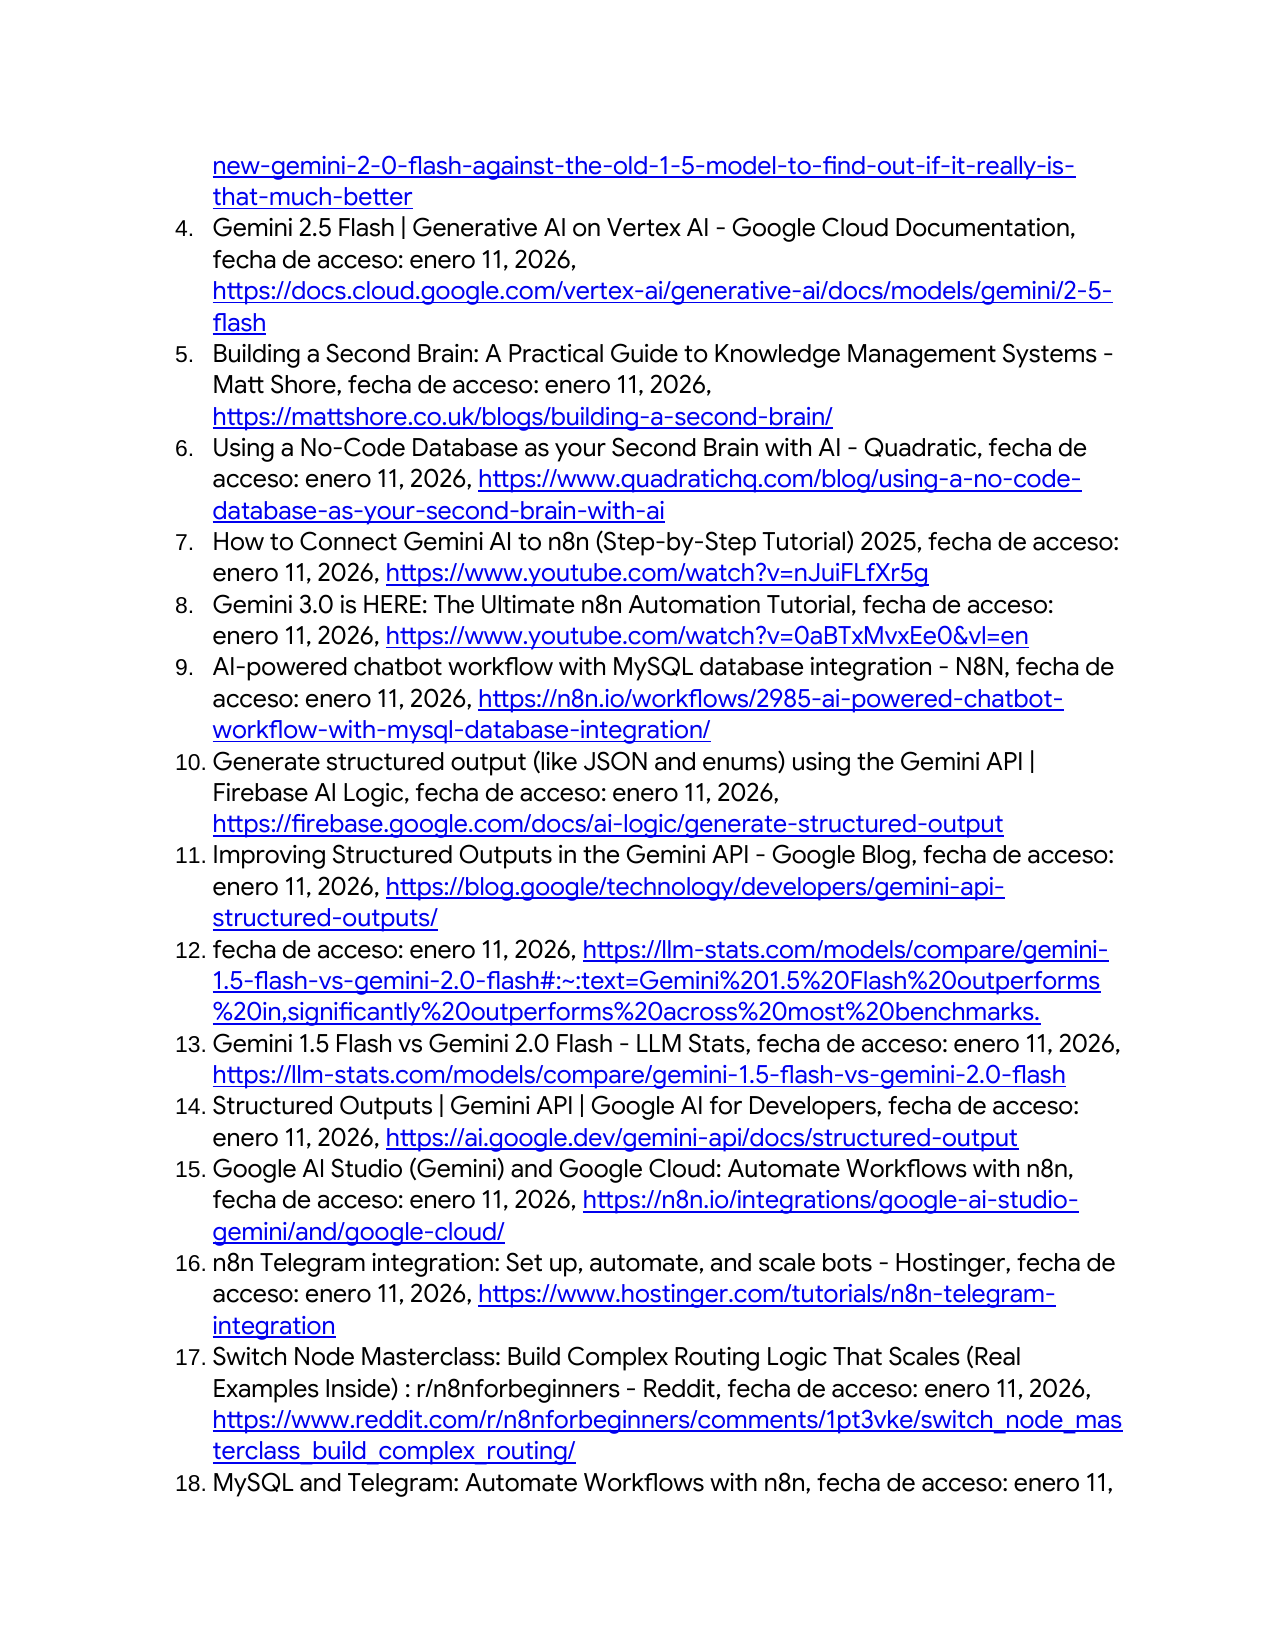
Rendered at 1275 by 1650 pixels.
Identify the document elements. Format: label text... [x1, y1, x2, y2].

list Structured Outputs | Gemini API | Google AI for Developers, fecha de acceso: enero 11, 2026, https://ai.google.dev/gemini-api/docs/structured-output [175, 1091, 1125, 1153]
list fecha de acceso: enero 11, 2026, https://llm-stats.com/models/compare/gemini-1.5-flash-vs-gemini-2.0-flash#:~:text=Gemini%201.5%20Flash%20outperforms%20in,significantly%20outperforms%20across%20most%20benchmarks. [175, 934, 1125, 1028]
list How to Connect Gemini AI to n8n (Step-by-Step Tutorial) 2025, fecha de acceso: enero 11, 2026, https://www.youtube.com/watch?v=nJuiFLfXr5g [175, 526, 1125, 589]
list Google AI Studio (Gemini) and Google Cloud: Automate Workflows with n8n, fecha de acceso: enero 11, 2026, https://n8n.io/integrations/google-ai-studio-gemini/and/google-cloud/ [175, 1153, 1125, 1247]
list Gemini 1.5 Flash vs Gemini 2.0 Flash - LLM Stats, fecha de acceso: enero 11, 2026, https://llm-stats.com/models/compare/gemini-1.5-flash-vs-gemini-2.0-flash [175, 1028, 1125, 1091]
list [175, 1467, 1125, 1498]
list Switch Node Masterclass: Build Complex Routing Logic That Scales (Real Examples Inside) : r/n8nforbeginners - Reddit, fecha de acceso: enero 11, 2026, https://www.reddit.com/r/n8nforbeginners/comments/1pt3vke/switch_node_masterclass_build_complex_routing/ [175, 1341, 1125, 1467]
list Using a No-Code Database as your Second Brain with AI - Quadratic, fecha de acceso: enero 11, 2026, https://www.quadratichq.com/blog/using-a-no-code-database-as-your-second-brain-with-ai [175, 432, 1125, 526]
list n8n Telegram integration: Set up, automate, and scale bots - Hostinger, fecha de acceso: enero 11, 2026, https://www.hostinger.com/tutorials/n8n-telegram-integration [175, 1247, 1125, 1341]
list AI-powered chatbot workflow with MySQL database integration - N8N, fecha de acceso: enero 11, 2026, https://n8n.io/workflows/2985-ai-powered-chatbot-workflow-with-mysql-database-integration/ [175, 652, 1125, 746]
list Gemini 2.5 Flash | Generative AI on Vertex AI - Google Cloud Documentation, fecha de acceso: enero 11, 2026, https://docs.cloud.google.com/vertex-ai/generative-ai/docs/models/gemini/2-5-flash [175, 213, 1125, 338]
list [175, 150, 1125, 213]
list Gemini 3.0 is HERE: The Ultimate n8n Automation Tutorial, fecha de acceso: enero 11, 2026, https://www.youtube.com/watch?v=0aBTxMvxEe0&vl=en [175, 589, 1125, 652]
list Improving Structured Outputs in the Gemini API - Google Blog, fecha de acceso: enero 11, 2026, https://blog.google/technology/developers/gemini-api-structured-outputs/ [175, 840, 1125, 934]
list Building a Second Brain: A Practical Guide to Knowledge Management Systems - Matt Shore, fecha de acceso: enero 11, 2026, https://mattshore.co.uk/blogs/building-a-second-brain/ [175, 338, 1125, 432]
list Generate structured output (like JSON and enums) using the Gemini API | Firebase AI Logic, fecha de acceso: enero 11, 2026, https://firebase.google.com/docs/ai-logic/generate-structured-output [175, 746, 1125, 840]
